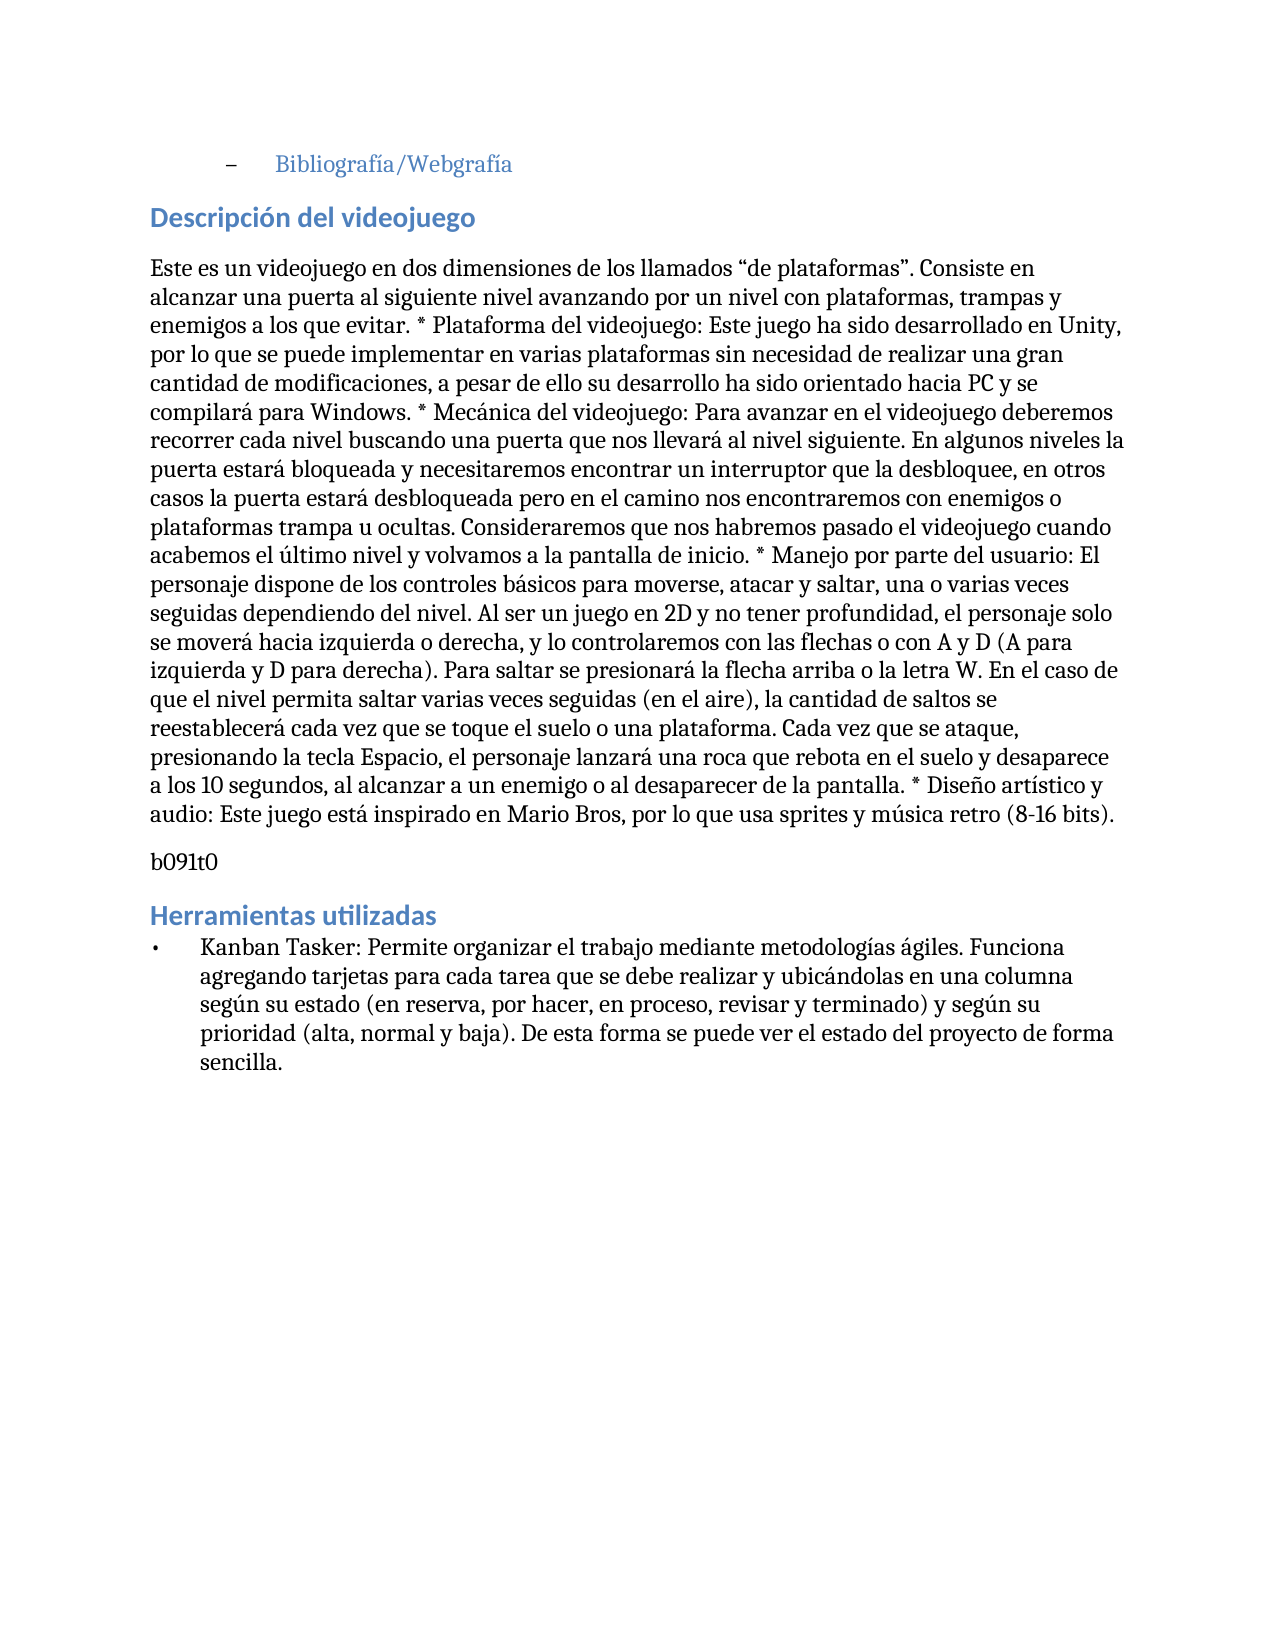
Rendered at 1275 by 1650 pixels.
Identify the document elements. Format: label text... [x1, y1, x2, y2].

list Kanban Tasker: Permite organizar el trabajo mediante metodologías ágiles. Funciona agregando tarjetas para cada tarea que se debe realizar y ubicándolas en una columna según su estado (en reserva, por hacer, en proceso, revisar y terminado) y según su prioridad (alta, normal y baja). De esta forma se puede ver el estado del proyecto de forma sencilla. [150, 933, 1125, 1077]
subtitle Herramientas utilizadas [150, 897, 1125, 933]
text Este es un videojuego en dos dimensiones de los llamados “de plataformas”. Consiste en alcanzar una puerta al siguiente nivel avanzando por un nivel con plataformas, trampas y enemigos a los que evitar. * Plataforma del videojuego: Este juego ha sido desarrollado en Unity, por lo que se puede implementar en varias plataformas sin necesidad de realizar una gran cantidad de modificaciones, a pesar de ello su desarrollo ha sido orientado hacia PC y se compilará para Windows. * Mecánica del videojuego: Para avanzar en el videojuego deberemos recorrer cada nivel buscando una puerta que nos llevará al nivel siguiente. En algunos niveles la puerta estará bloqueada y necesitaremos encontrar un interruptor que la desbloquee, en otros casos la puerta estará desbloqueada pero en el camino nos encontraremos con enemigos o plataformas trampa u ocultas. Consideraremos que nos habremos pasado el videojuego cuando acabemos el último nivel y volvamos a la pantalla de inicio. * Manejo por parte del usuario: El personaje dispone de los controles básicos para moverse, atacar y saltar, una o varias veces seguidas dependiendo del nivel. Al ser un juego en 2D y no tener profundidad, el personaje solo se moverá hacia izquierda o derecha, y lo controlaremos con las flechas o con A y D (A para izquierda y D para derecha). Para saltar se presionará la flecha arriba o la letra W. En el caso de que el nivel permita saltar varias veces seguidas (en el aire), la cantidad de saltos se reestablecerá cada vez que se toque el suelo o una plataforma. Cada vez que se ataque, presionando la tecla Espacio, el personaje lanzará una roca que rebota en el suelo y desaparece a los 10 segundos, al alcanzar a un enemigo o al desaparecer de la pantalla. * Diseño artístico y audio: Este juego está inspirado en Mario Bros, por lo que usa sprites y música retro (8-16 bits). [150, 254, 1125, 829]
subtitle Descripción del videojuego [150, 199, 1125, 235]
list Bibliografía/Webgrafía [225, 150, 1125, 179]
text b091t0 [150, 848, 1125, 876]
